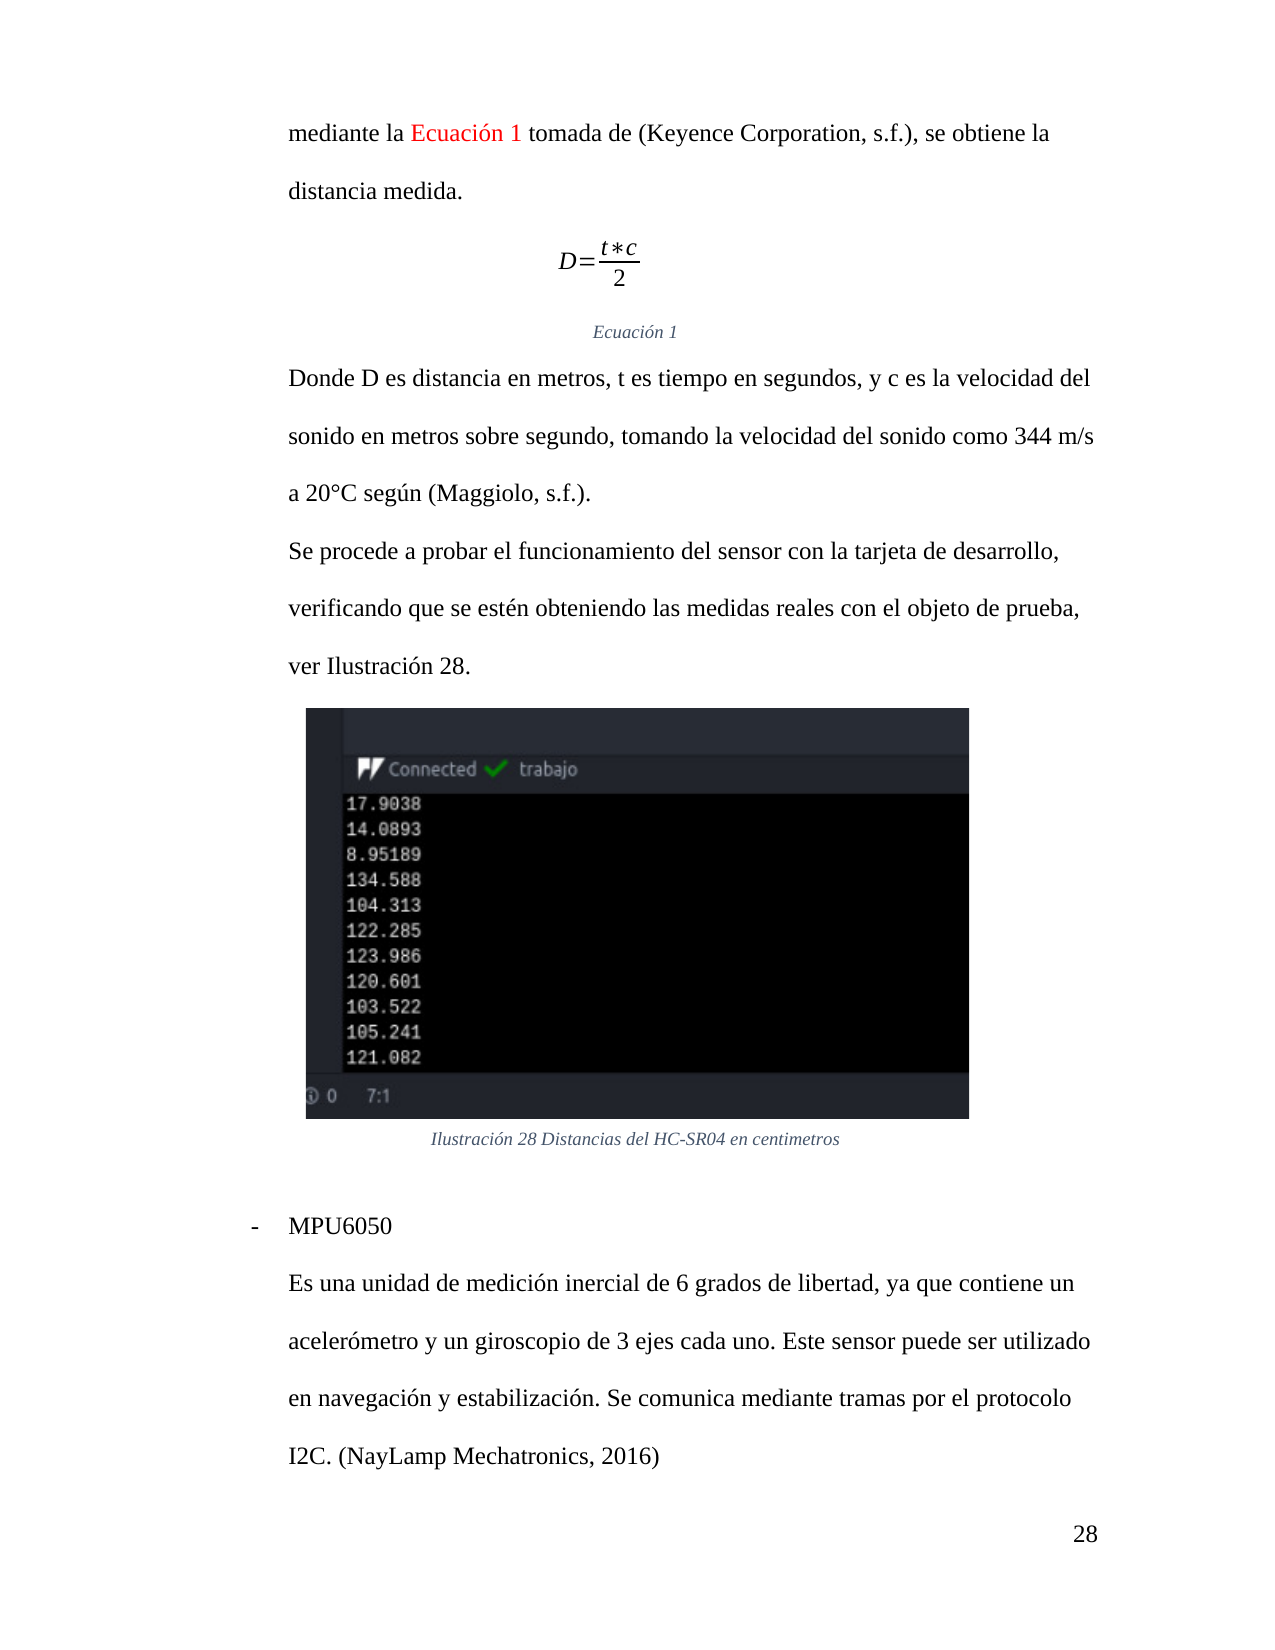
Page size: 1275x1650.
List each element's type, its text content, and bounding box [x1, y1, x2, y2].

text Es una unidad de medición inercial de 6 grados de libertad, ya que contiene un acelerómetro y un giroscopio de 3 ejes cada uno. Este sensor puede ser utilizado en navegación y estabilización. Se comunica mediante tramas por el protocolo I2C. [288, 1268, 1098, 1469]
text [288, 118, 1098, 204]
text Donde D es distancia en metros, t es tiempo en segundos, y c es la velocidad del sonido en metros sobre segundo, tomando la velocidad del sonido como 344 m/s a 20°C según . [288, 363, 1098, 507]
text Ecuación 1 [100, 321, 1098, 342]
list MPU6050 [251, 1211, 1098, 1239]
text Se procede a probar el funcionamiento del sensor con la tarjeta de desarrollo, verificando que se estén obteniendo las medidas reales con el objeto de prueba, ver Ilustración 28. [288, 536, 1098, 679]
picture [305, 708, 970, 1119]
